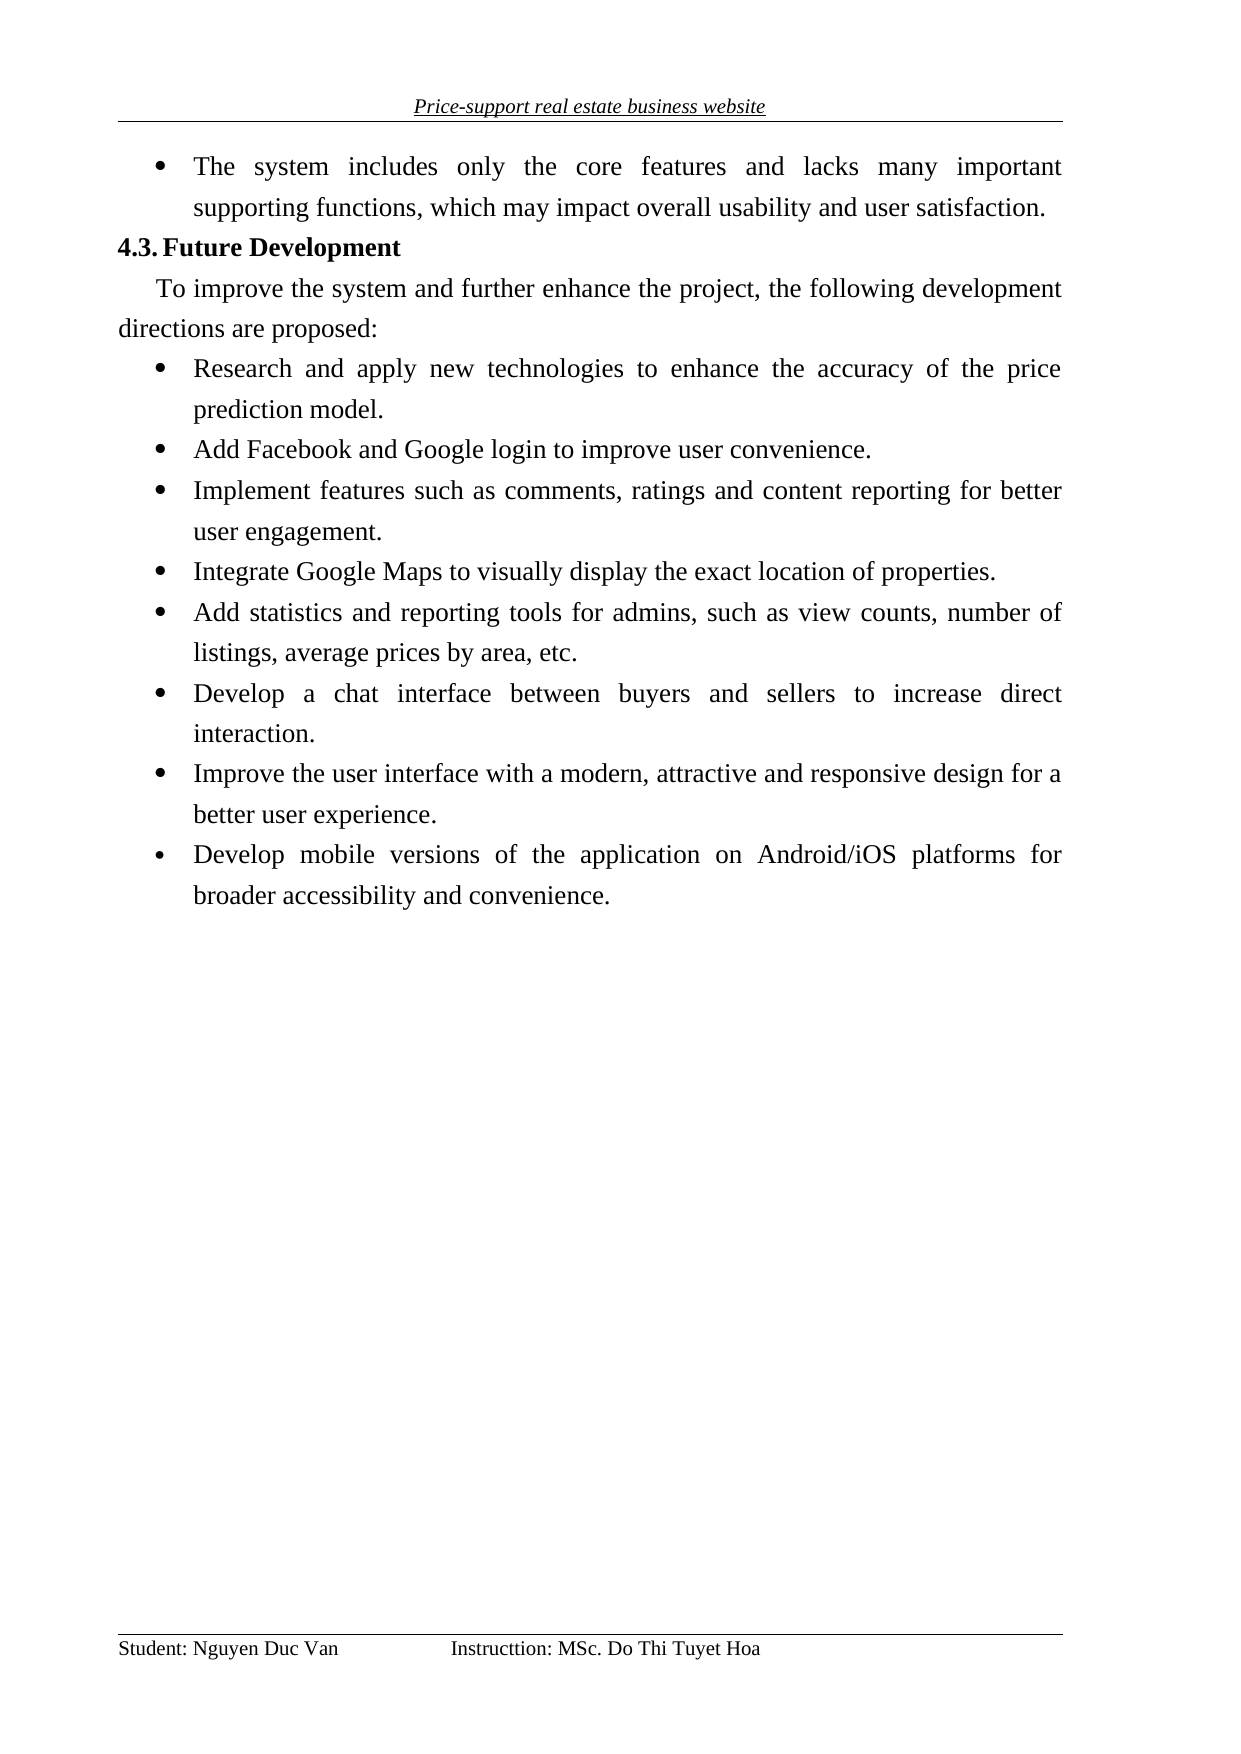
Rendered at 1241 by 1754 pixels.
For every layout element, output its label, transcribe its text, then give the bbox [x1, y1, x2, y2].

list Implement features such as comments, ratings and content reporting for better user engagement. [156, 474, 1063, 546]
list Improve the user interface with a modern, attractive and responsive design for a better user experience. [156, 758, 1063, 829]
list The system includes only the core features and lacks many important supporting functions, which may impact overall usability and user satisfaction. [156, 150, 1063, 222]
subtitle Future Development [117, 231, 1063, 262]
list Research and apply new technologies to enhance the accuracy of the price prediction model. [156, 353, 1063, 424]
text To improve the system and further enhance the project, the following development directions are proposed: [118, 272, 1063, 343]
list Develop a chat interface between buyers and sellers to increase direct interaction. [156, 677, 1063, 748]
list Develop mobile versions of the application on Android/iOS platforms for broader accessibility and convenience. [156, 838, 1063, 910]
list Integrate Google Maps to visually display the exact location of properties. [156, 555, 1063, 586]
list Add statistics and reporting tools for admins, such as view counts, number of listings, average prices by area, etc. [156, 596, 1063, 667]
list Add Facebook and Google login to improve user convenience. [156, 433, 1063, 465]
